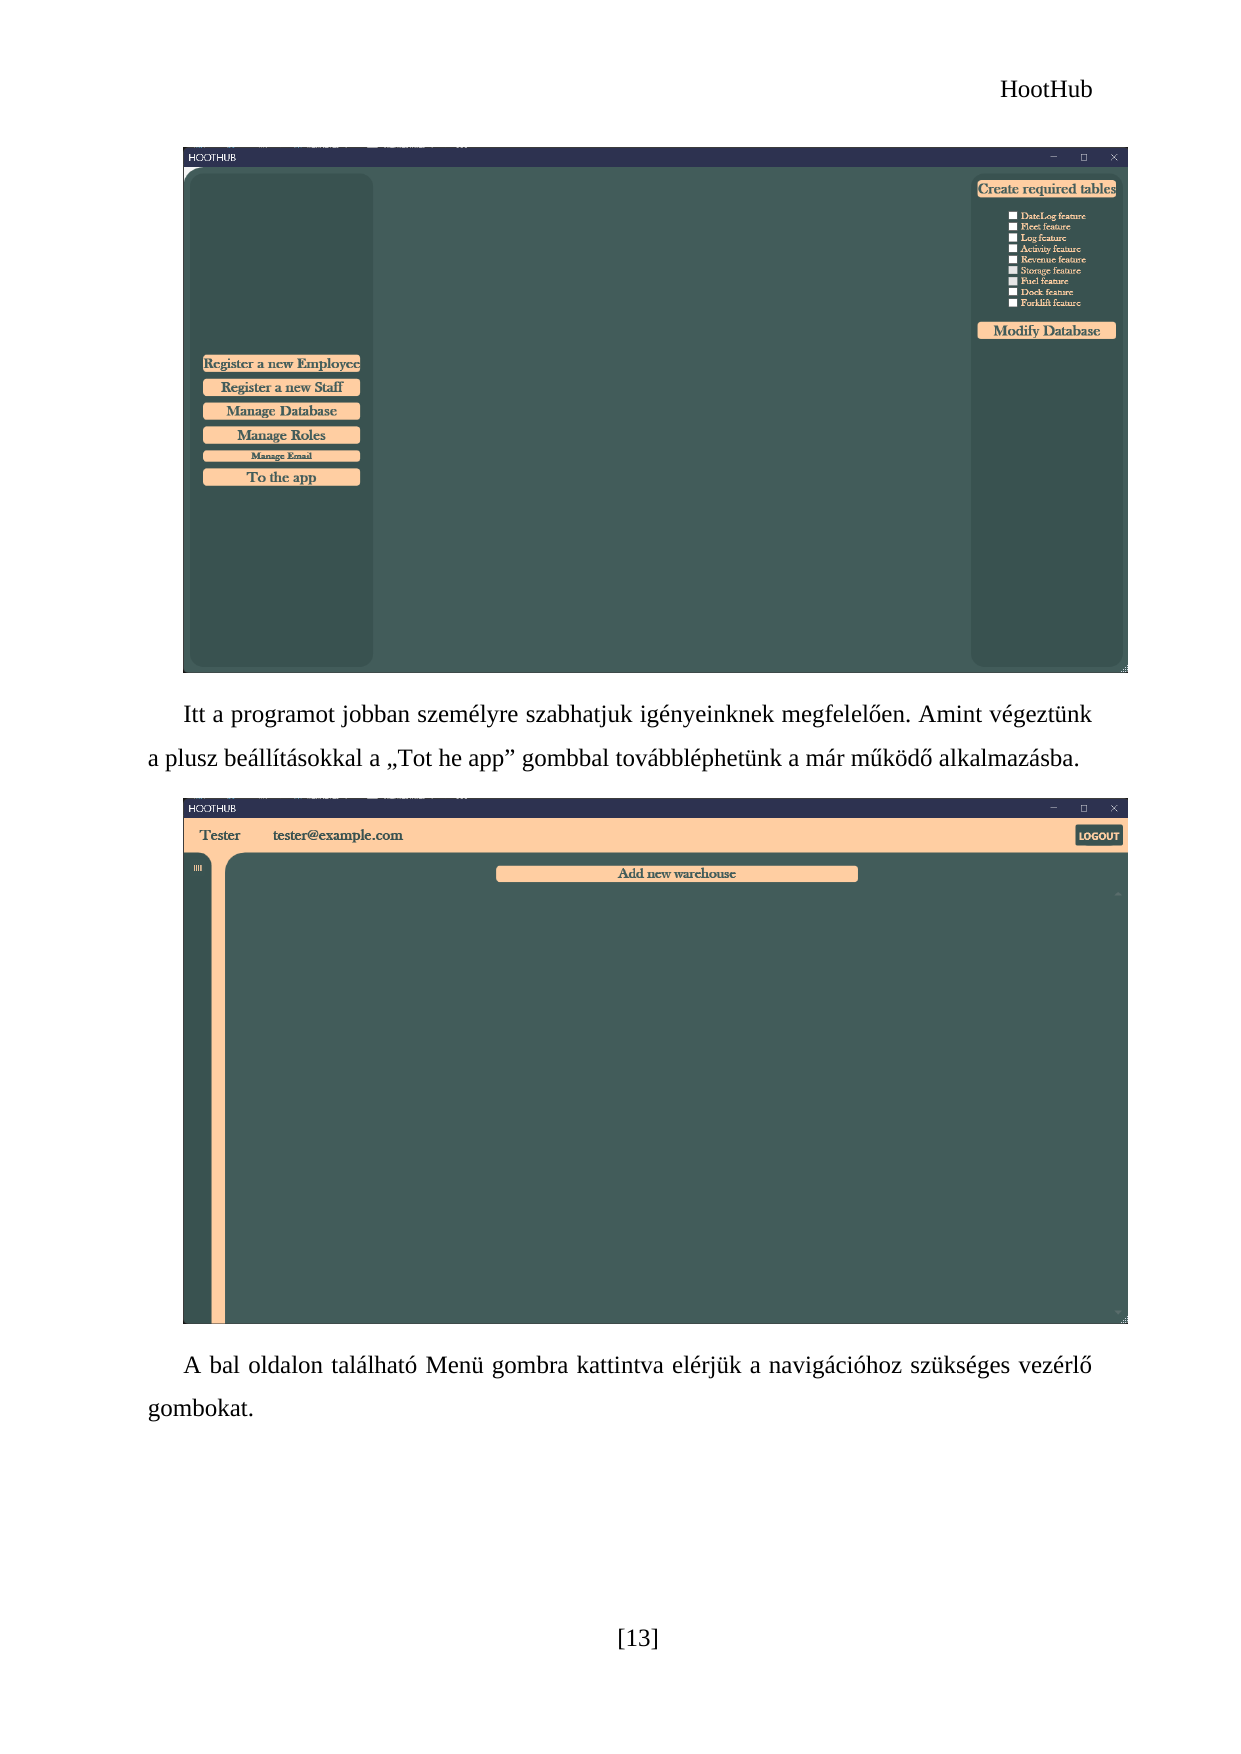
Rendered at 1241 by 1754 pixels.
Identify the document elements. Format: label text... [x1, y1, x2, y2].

text A bal oldalon található Menü gombra kattintva elérjük a navigációhoz szükséges vezérlő gombokat. [148, 1350, 1093, 1422]
picture [183, 798, 1128, 1324]
text Itt a programot jobban személyre szabhatjuk igényeinknek megfelelően. Amint végeztünk a plusz beállításokkal a „Tot he app” gombbal továbbléphetünk a már működő alkalmazásba. [148, 699, 1093, 771]
picture [183, 147, 1128, 673]
